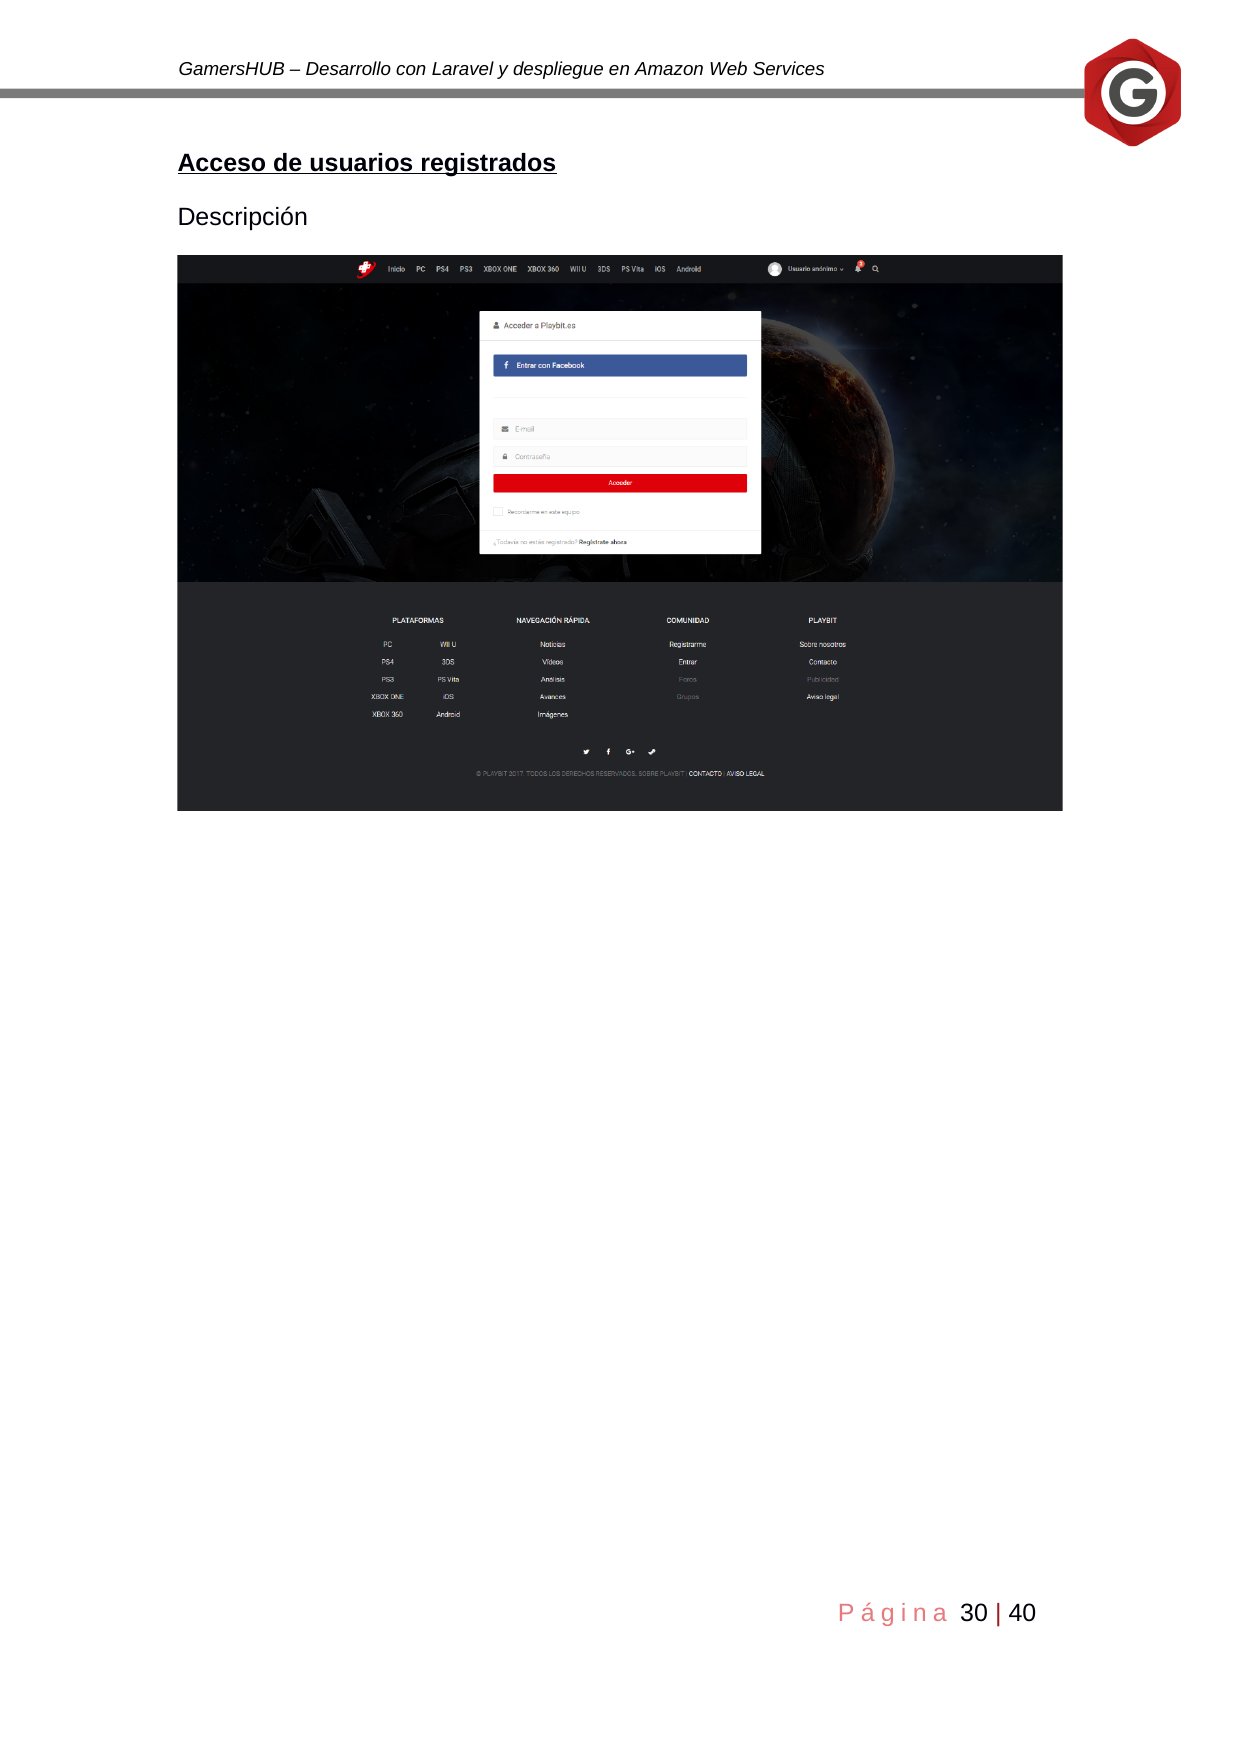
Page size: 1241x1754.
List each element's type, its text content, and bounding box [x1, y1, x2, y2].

picture [1073, 33, 1192, 152]
text Descripción [177, 201, 1063, 230]
text Acceso de usuarios registrados [177, 148, 1063, 176]
picture [177, 255, 1063, 811]
